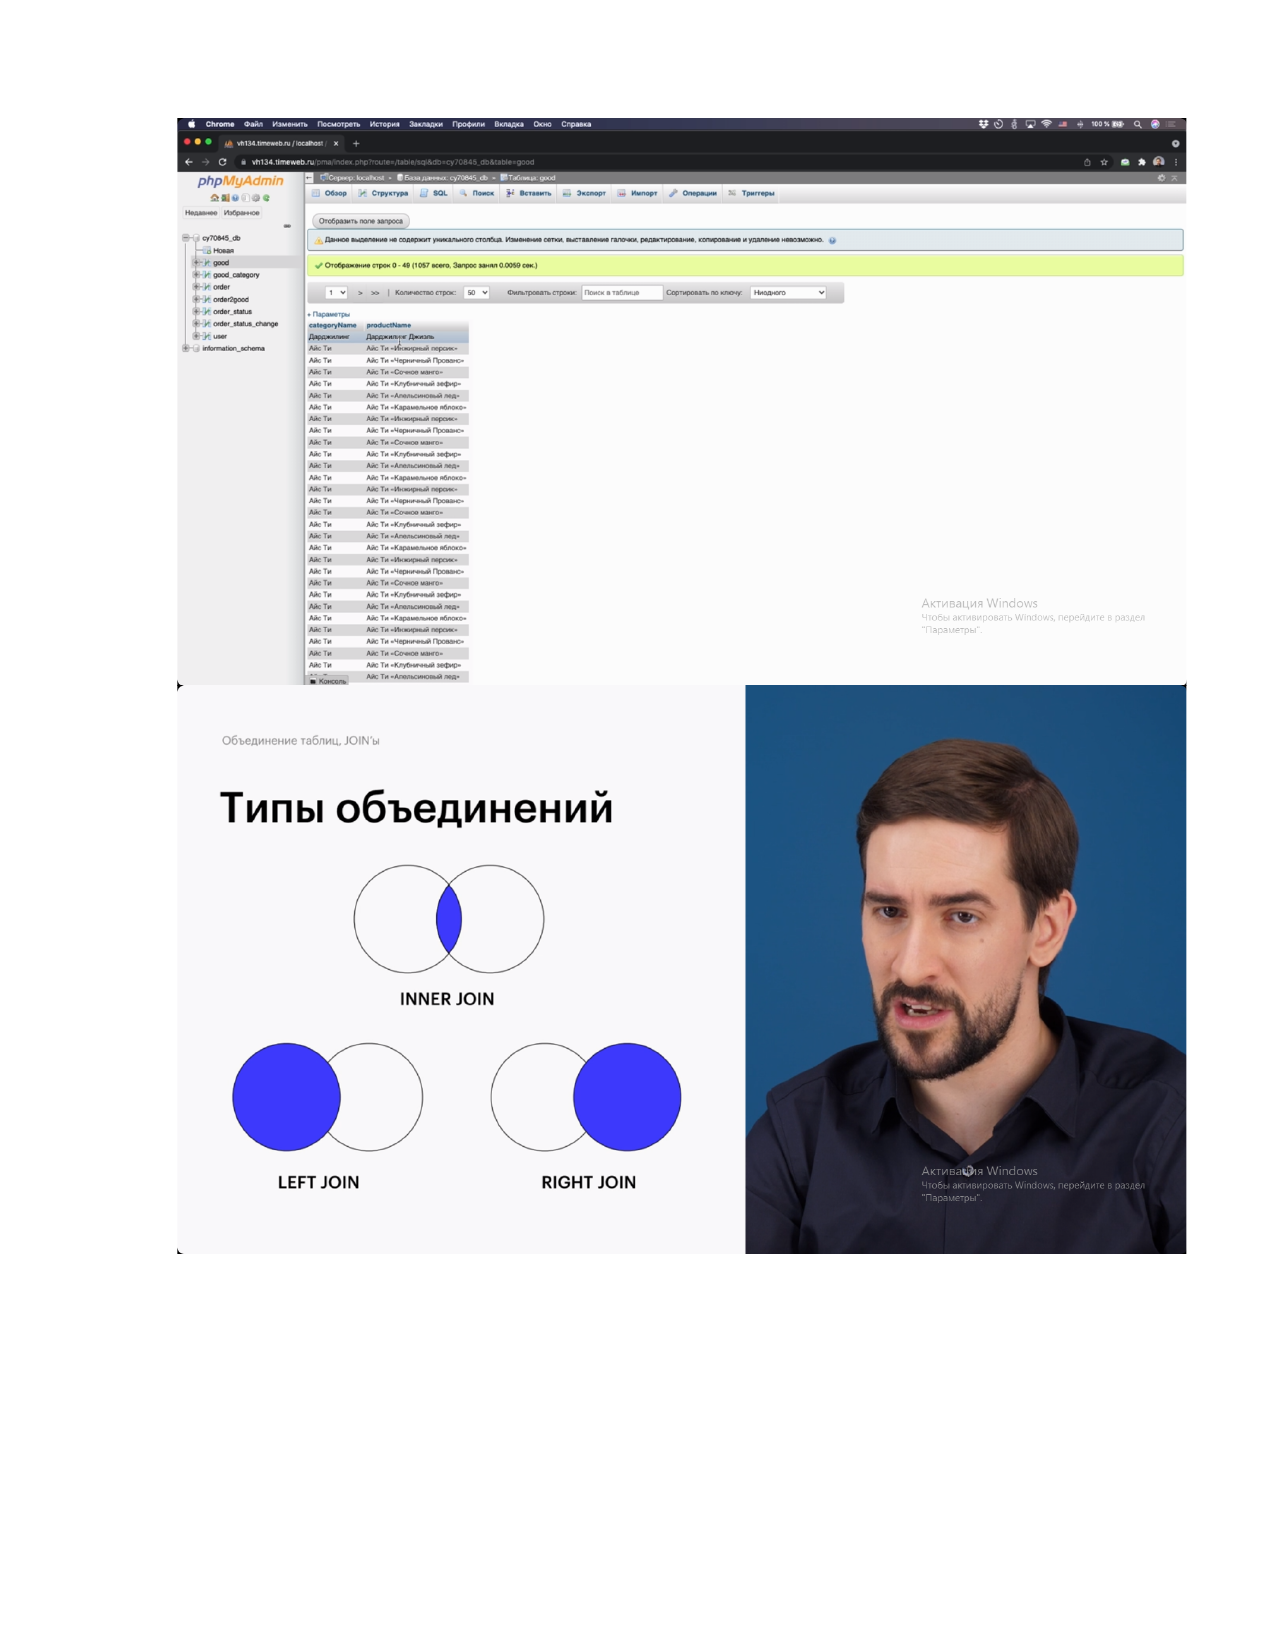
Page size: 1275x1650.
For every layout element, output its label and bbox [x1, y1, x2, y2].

picture [177, 118, 1187, 1254]
